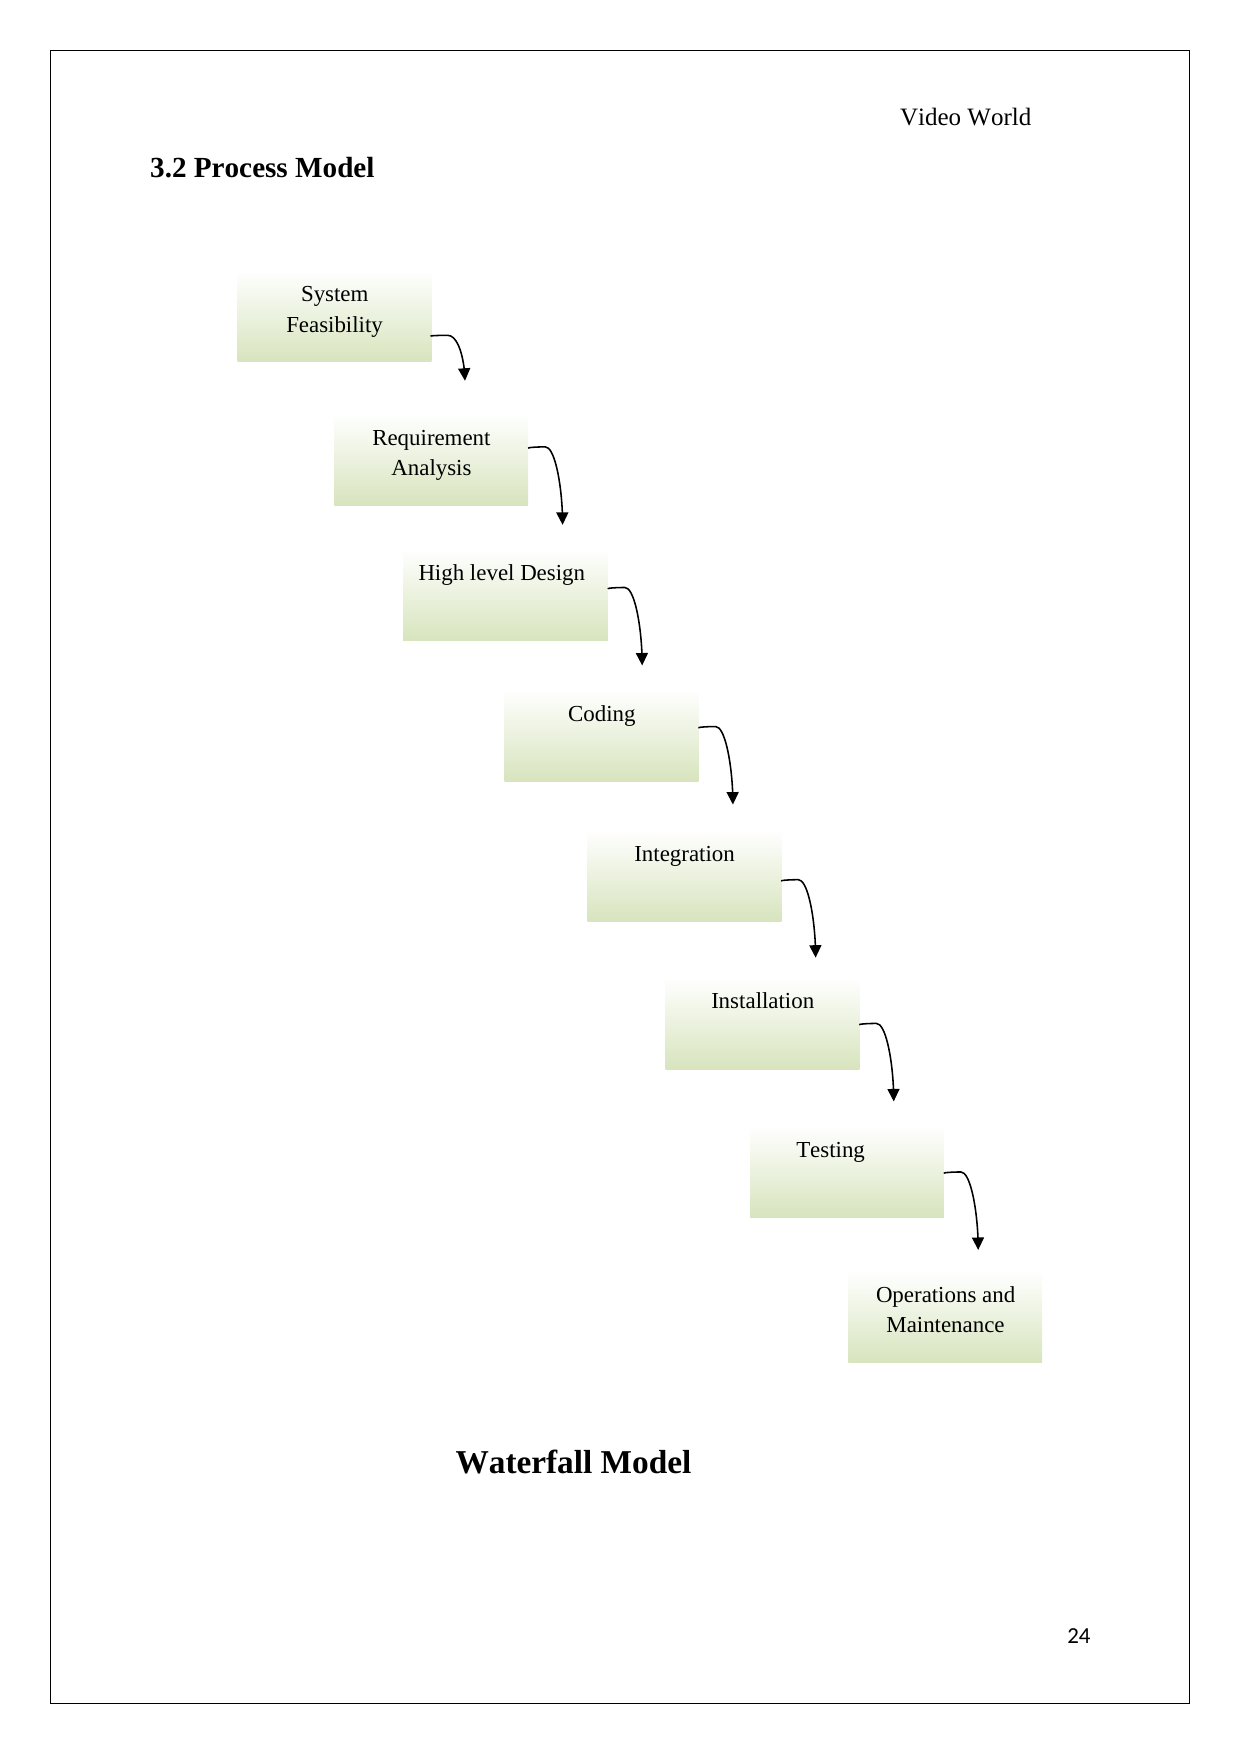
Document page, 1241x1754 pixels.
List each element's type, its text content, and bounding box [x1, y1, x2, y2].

text 3.2 Process Model [150, 150, 1090, 183]
